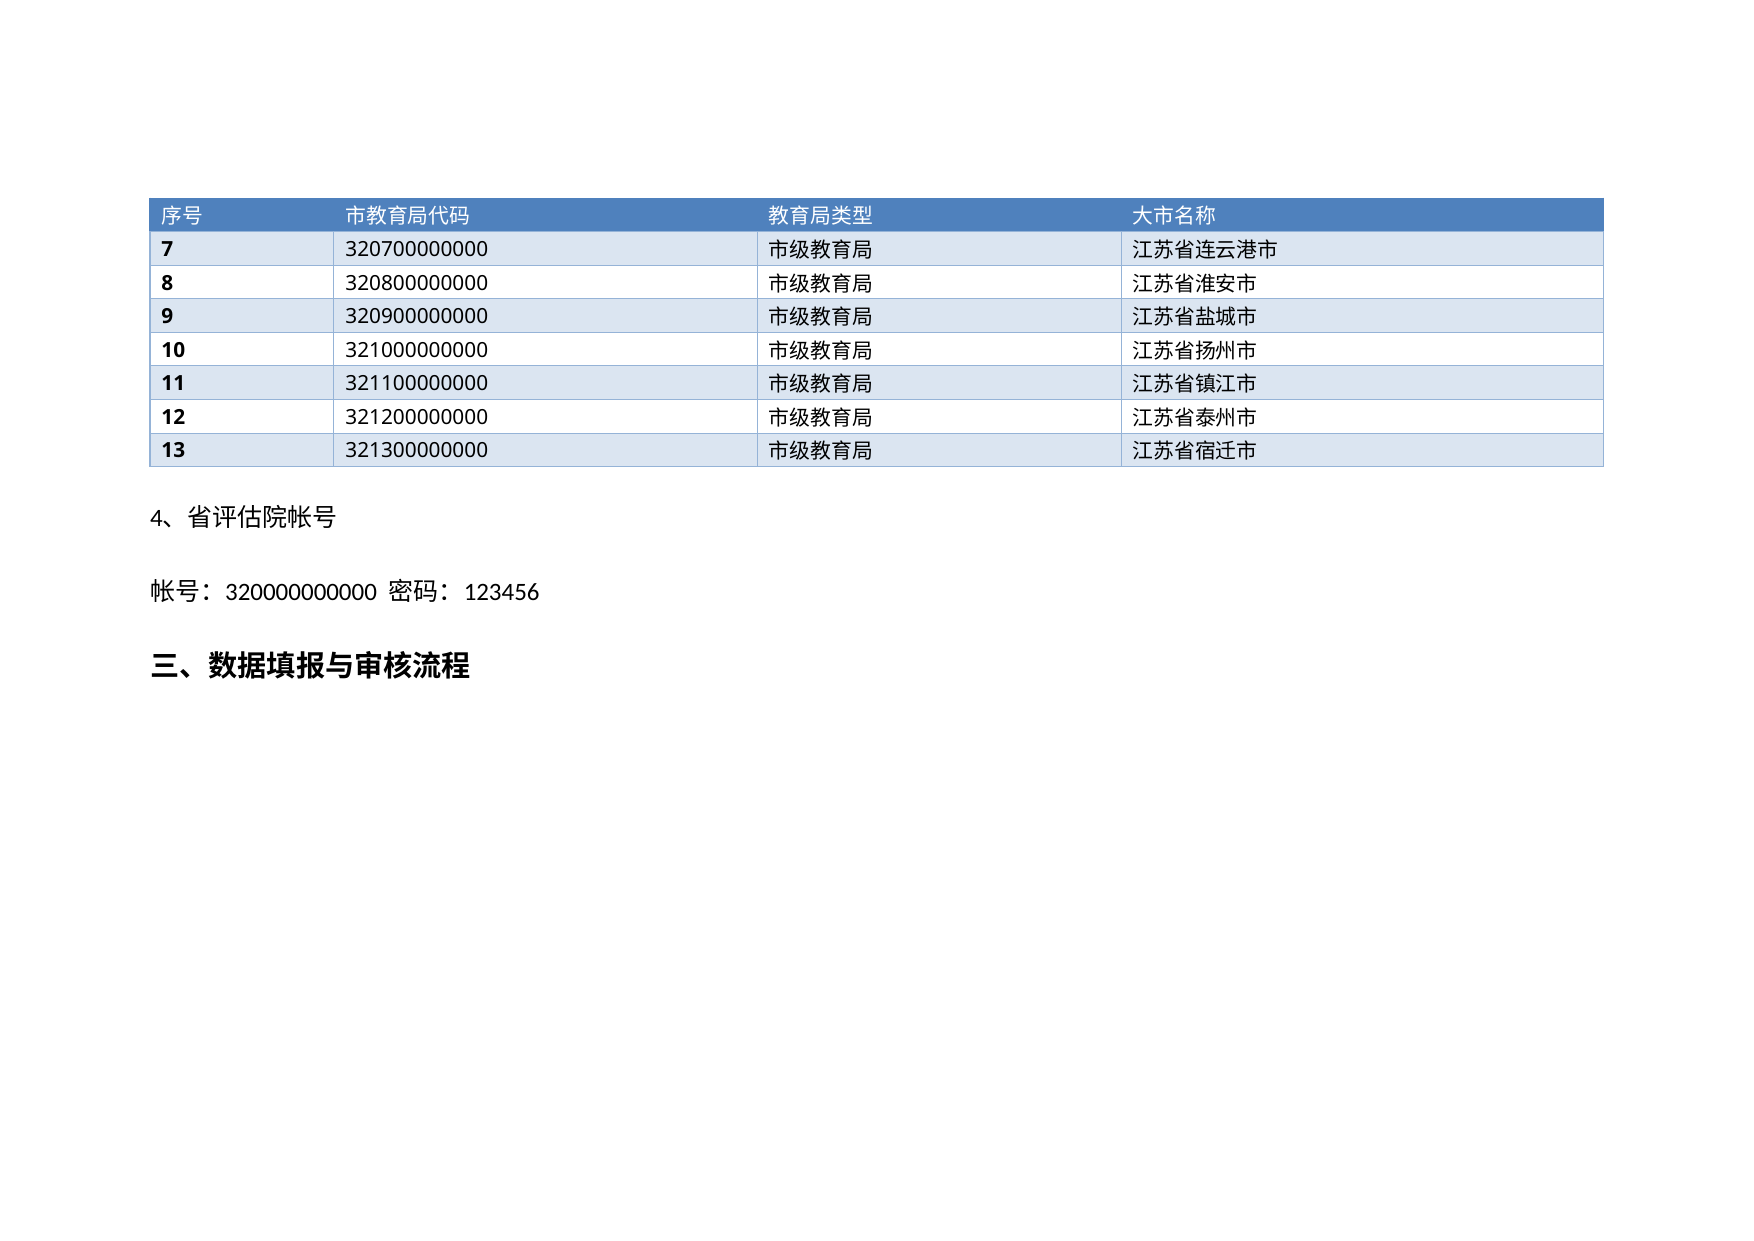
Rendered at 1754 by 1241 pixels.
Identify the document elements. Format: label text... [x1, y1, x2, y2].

table_cell 市级教育局 [758, 232, 1121, 265]
table_cell 7 [151, 232, 333, 265]
table_cell 江苏省宿迁市 [1122, 434, 1603, 466]
table_cell 江苏省镇江市 [1122, 366, 1603, 399]
table_cell 市级教育局 [758, 434, 1121, 466]
table_cell 11 [151, 366, 333, 399]
table_cell 市级教育局 [758, 266, 1121, 298]
table_cell 江苏省扬州市 [1122, 333, 1603, 365]
table_cell 8 [151, 266, 333, 298]
table_cell 市级教育局 [758, 400, 1121, 432]
table_header 教育局类型 [758, 199, 1121, 231]
table_cell 320900000000 [334, 299, 757, 332]
text 4、省评估院帐号 [150, 483, 1604, 548]
text 三、数据填报与审核流程 [150, 631, 1604, 696]
table_cell 320800000000 [334, 266, 757, 298]
table_header 大市名称 [1122, 199, 1603, 231]
table_cell 320700000000 [334, 232, 757, 265]
table_cell 10 [151, 333, 333, 365]
table_cell 市级教育局 [758, 333, 1121, 365]
table_cell 江苏省泰州市 [1122, 400, 1603, 432]
table_cell 321100000000 [334, 366, 757, 399]
table_cell 市级教育局 [758, 299, 1121, 332]
table_cell 321200000000 [334, 400, 757, 432]
table_cell 13 [151, 434, 333, 466]
text 帐号：320000000000 密码：123456 [150, 557, 1604, 622]
table_header 市教育局代码 [334, 199, 757, 231]
table_cell 321000000000 [334, 333, 757, 365]
table_header 序号 [151, 199, 333, 231]
table_cell 12 [151, 400, 333, 432]
table_cell 江苏省盐城市 [1122, 299, 1603, 332]
table_cell 江苏省淮安市 [1122, 266, 1603, 298]
table_cell 321300000000 [334, 434, 757, 466]
table_cell 9 [151, 299, 333, 332]
table_cell 市级教育局 [758, 366, 1121, 399]
table_cell 江苏省连云港市 [1122, 232, 1603, 265]
